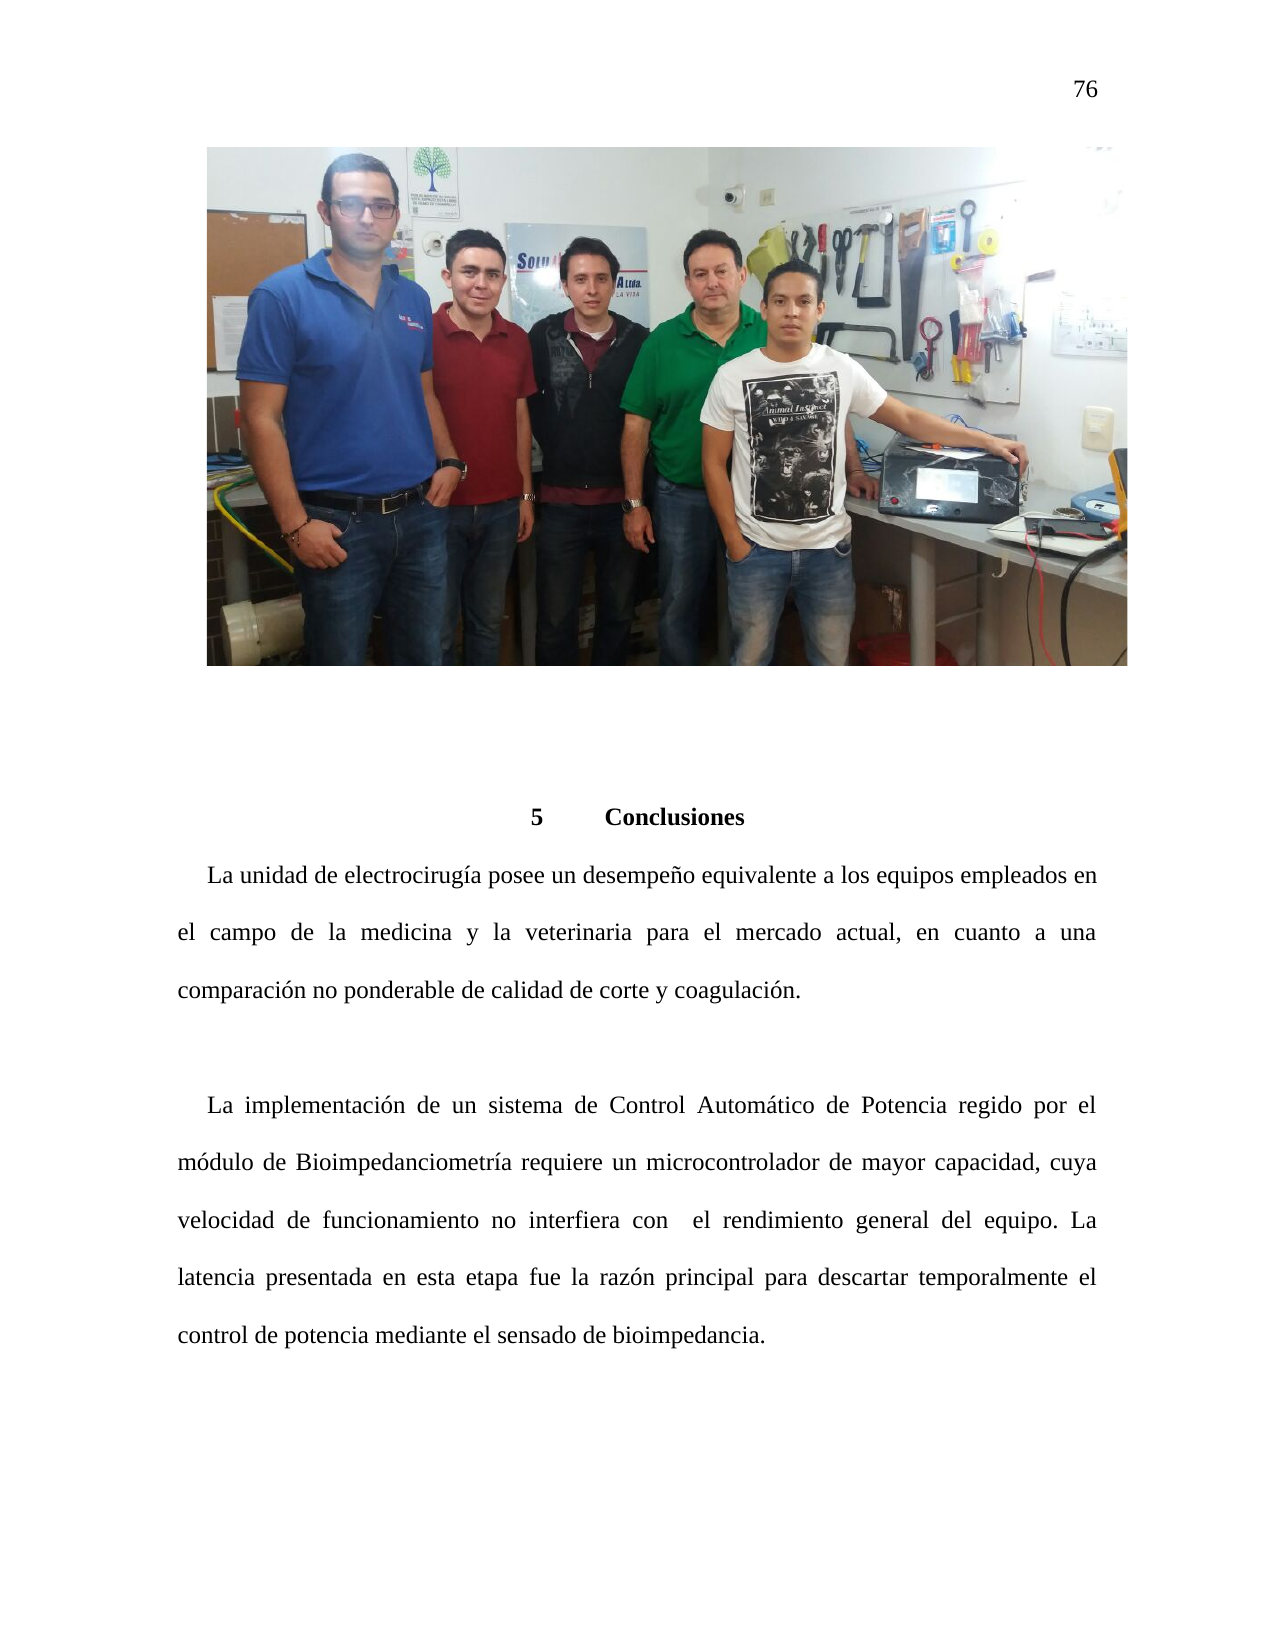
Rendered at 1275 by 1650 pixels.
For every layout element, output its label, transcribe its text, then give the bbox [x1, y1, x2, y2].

text La unidad de electrocirugía posee un desempeño equivalente a los equipos empleados en el campo de la medicina y la veterinaria para el mercado actual, en cuanto a una comparación no ponderable de calidad de corte y coagulación. [177, 860, 1098, 1003]
text La implementación de un sistema de Control Automático de Potencia regido por el módulo de Bioimpedanciometría requiere un microcontrolador de mayor capacidad, cuya velocidad de funcionamiento no interfiera con el rendimiento general del equipo. La latencia presentada en esta etapa fue la razón principal para descartar temporalmente el control de potencia mediante el sensado de bioimpedancia. [177, 1090, 1098, 1348]
picture [206, 147, 1128, 666]
subtitle Conclusiones [177, 802, 1098, 831]
